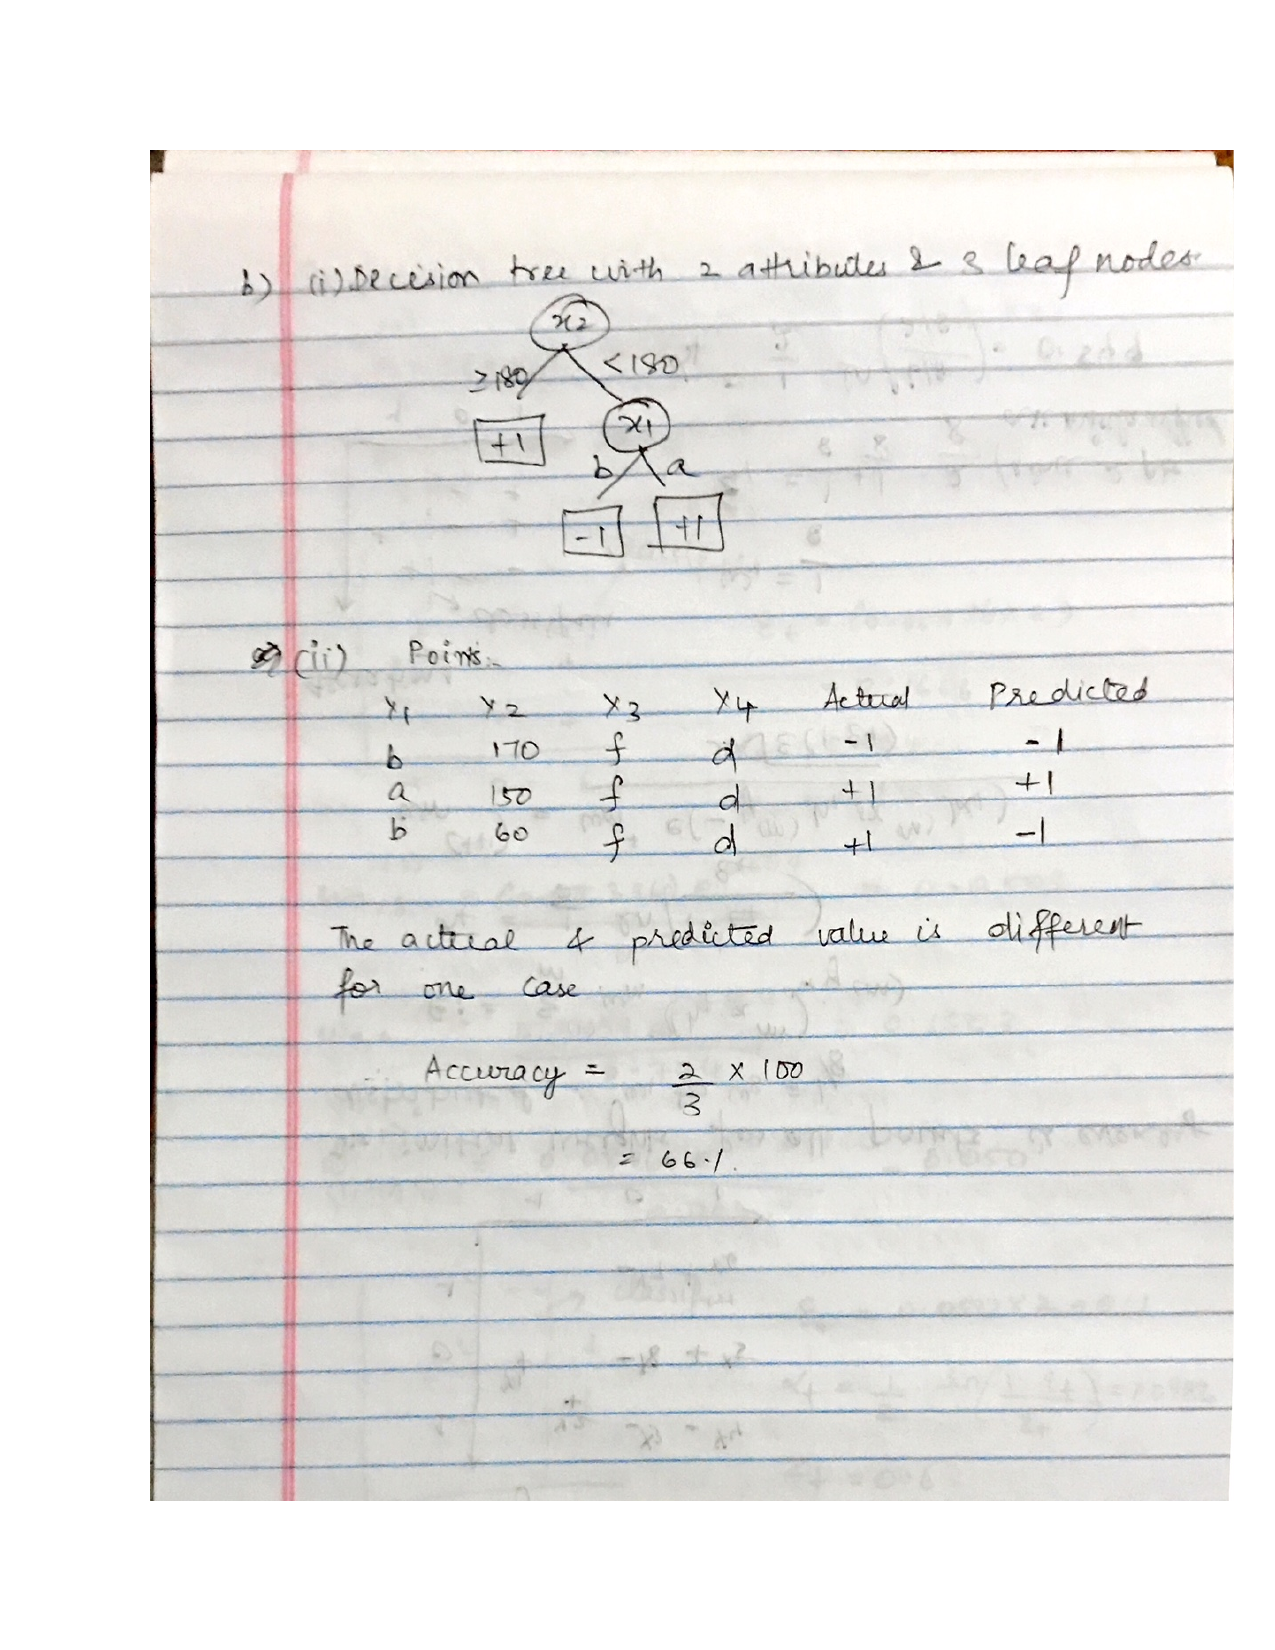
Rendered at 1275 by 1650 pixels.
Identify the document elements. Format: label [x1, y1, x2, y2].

picture [150, 150, 1234, 1501]
